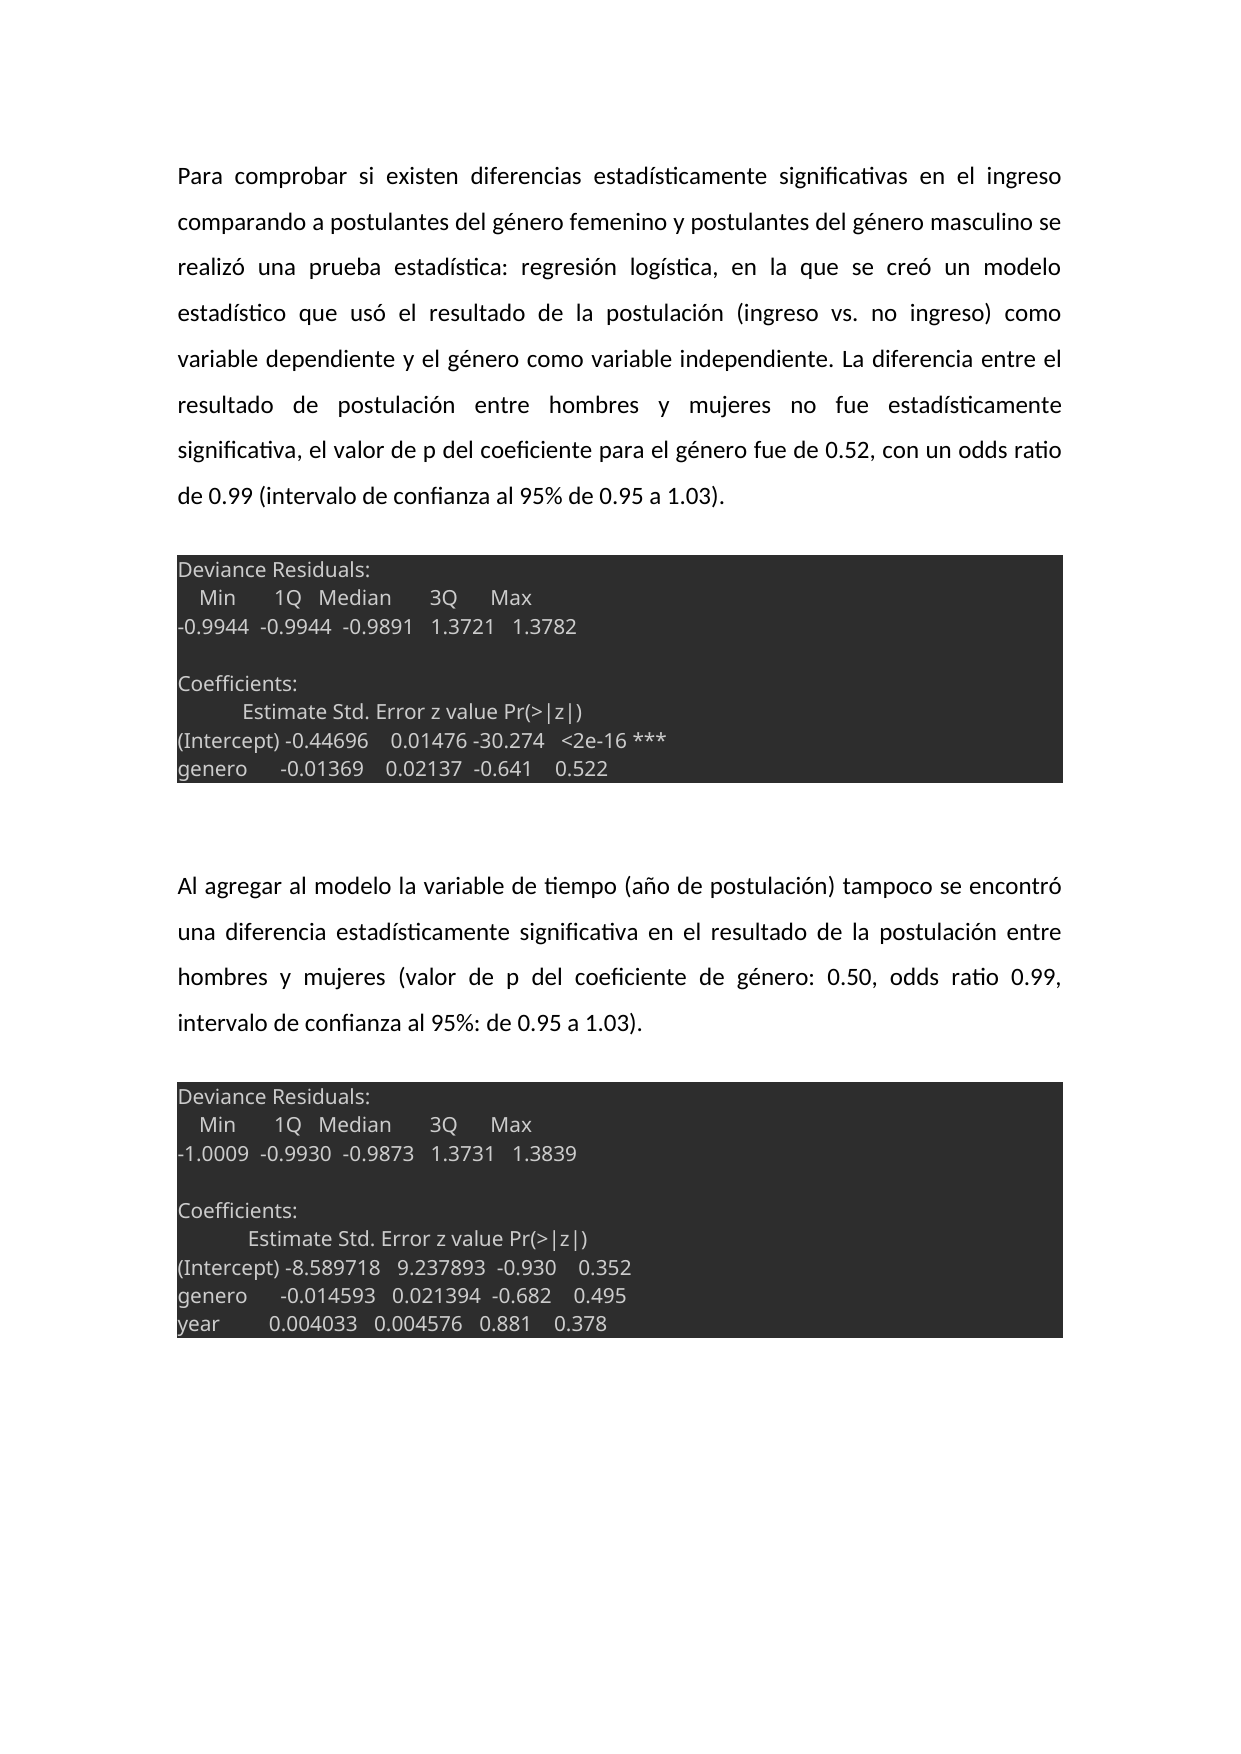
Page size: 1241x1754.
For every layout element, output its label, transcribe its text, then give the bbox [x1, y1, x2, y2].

text Coefficients: [177, 669, 1063, 697]
text -1.0009 -0.9930 -0.9873 1.3731 1.3839 [177, 1139, 1063, 1167]
text (Intercept) -8.589718 9.237893 -0.930 0.352 [177, 1253, 1063, 1281]
text Coefficients: [177, 1196, 1063, 1224]
text (Intercept) -0.44696 0.01476 -30.274 <2e-16 *** [177, 726, 1063, 754]
text Min 1Q Median 3Q Max [177, 1111, 1063, 1139]
text year 0.004033 0.004576 0.881 0.378 [177, 1309, 1063, 1338]
text Min 1Q Median 3Q Max [177, 583, 1063, 612]
text genero -0.01369 0.02137 -0.641 0.522 [177, 754, 1063, 783]
text Para comprobar si existen diferencias estadísticamente significativas en el ingreso comparando a postulantes del género femenino y postulantes del género masculino se realizó una prueba estadística: regresión logística, en la que se creó un modelo estadístico que usó el resultado de la postulación (ingreso vs. no ingreso) como variable dependiente y el género como variable independiente. La diferencia entre el resultado de postulación entre hombres y mujeres no fue estadísticamente significativa, el valor de p del coeficiente para el género fue de 0.52, con un odds ratio de 0.99 (intervalo de confianza al 95% de 0.95 a 1.03). [177, 160, 1063, 511]
text genero -0.014593 0.021394 -0.682 0.495 [177, 1281, 1063, 1309]
text Estimate Std. Error z value Pr(>|z|) [177, 697, 1063, 726]
text -0.9944 -0.9944 -0.9891 1.3721 1.3782 [177, 612, 1063, 640]
text Al agregar al modelo la variable de tiempo (año de postulación) tampoco se encontró una diferencia estadísticamente significativa en el resultado de la postulación entre hombres y mujeres (valor de p del coeficiente de género: 0.50, odds ratio 0.99, intervalo de confianza al 95%: de 0.95 a 1.03). [177, 870, 1063, 1038]
text Estimate Std. Error z value Pr(>|z|) [177, 1224, 1063, 1253]
text Deviance Residuals: [177, 555, 1063, 583]
text Deviance Residuals: [177, 1082, 1063, 1111]
